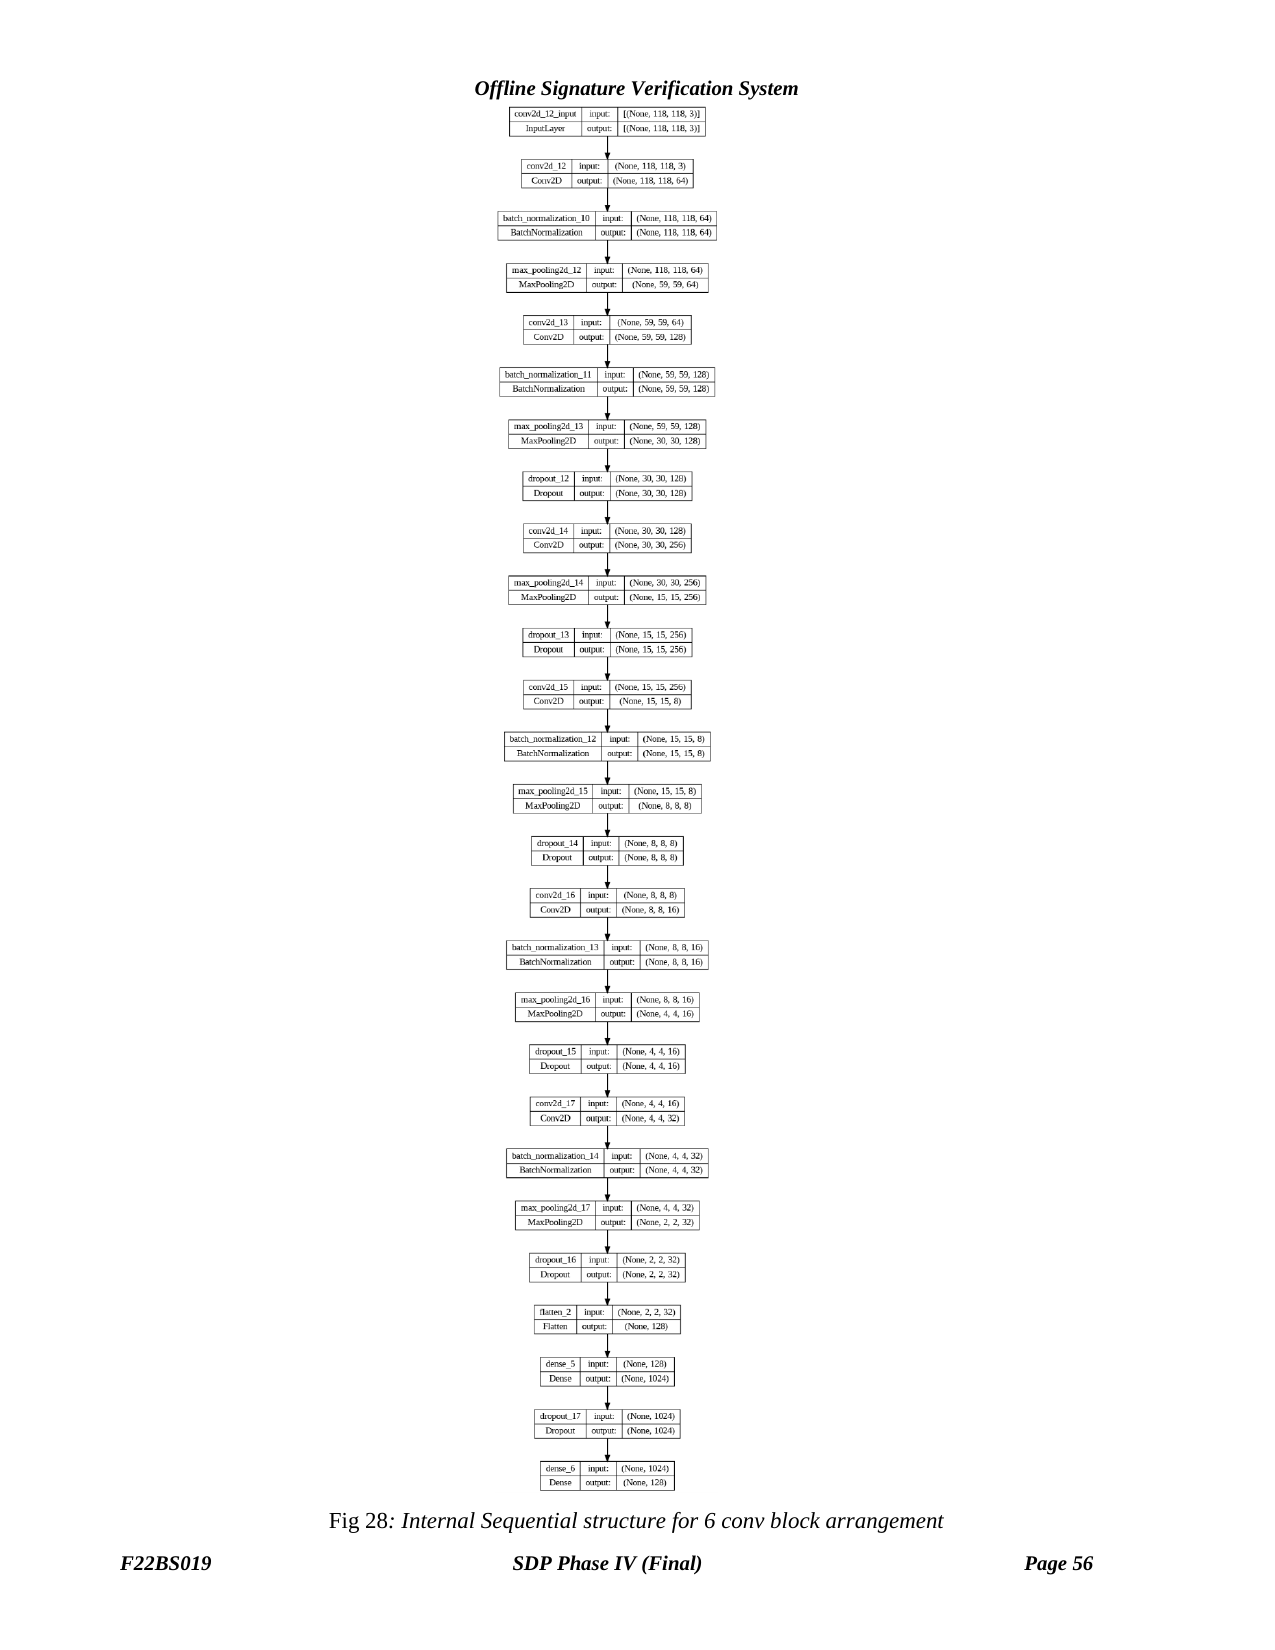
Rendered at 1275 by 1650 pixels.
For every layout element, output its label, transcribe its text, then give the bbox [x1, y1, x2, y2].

picture [495, 105, 719, 1493]
text Fig 28: Internal Sequential structure for 6 conv block arrangement [120, 1507, 1155, 1533]
